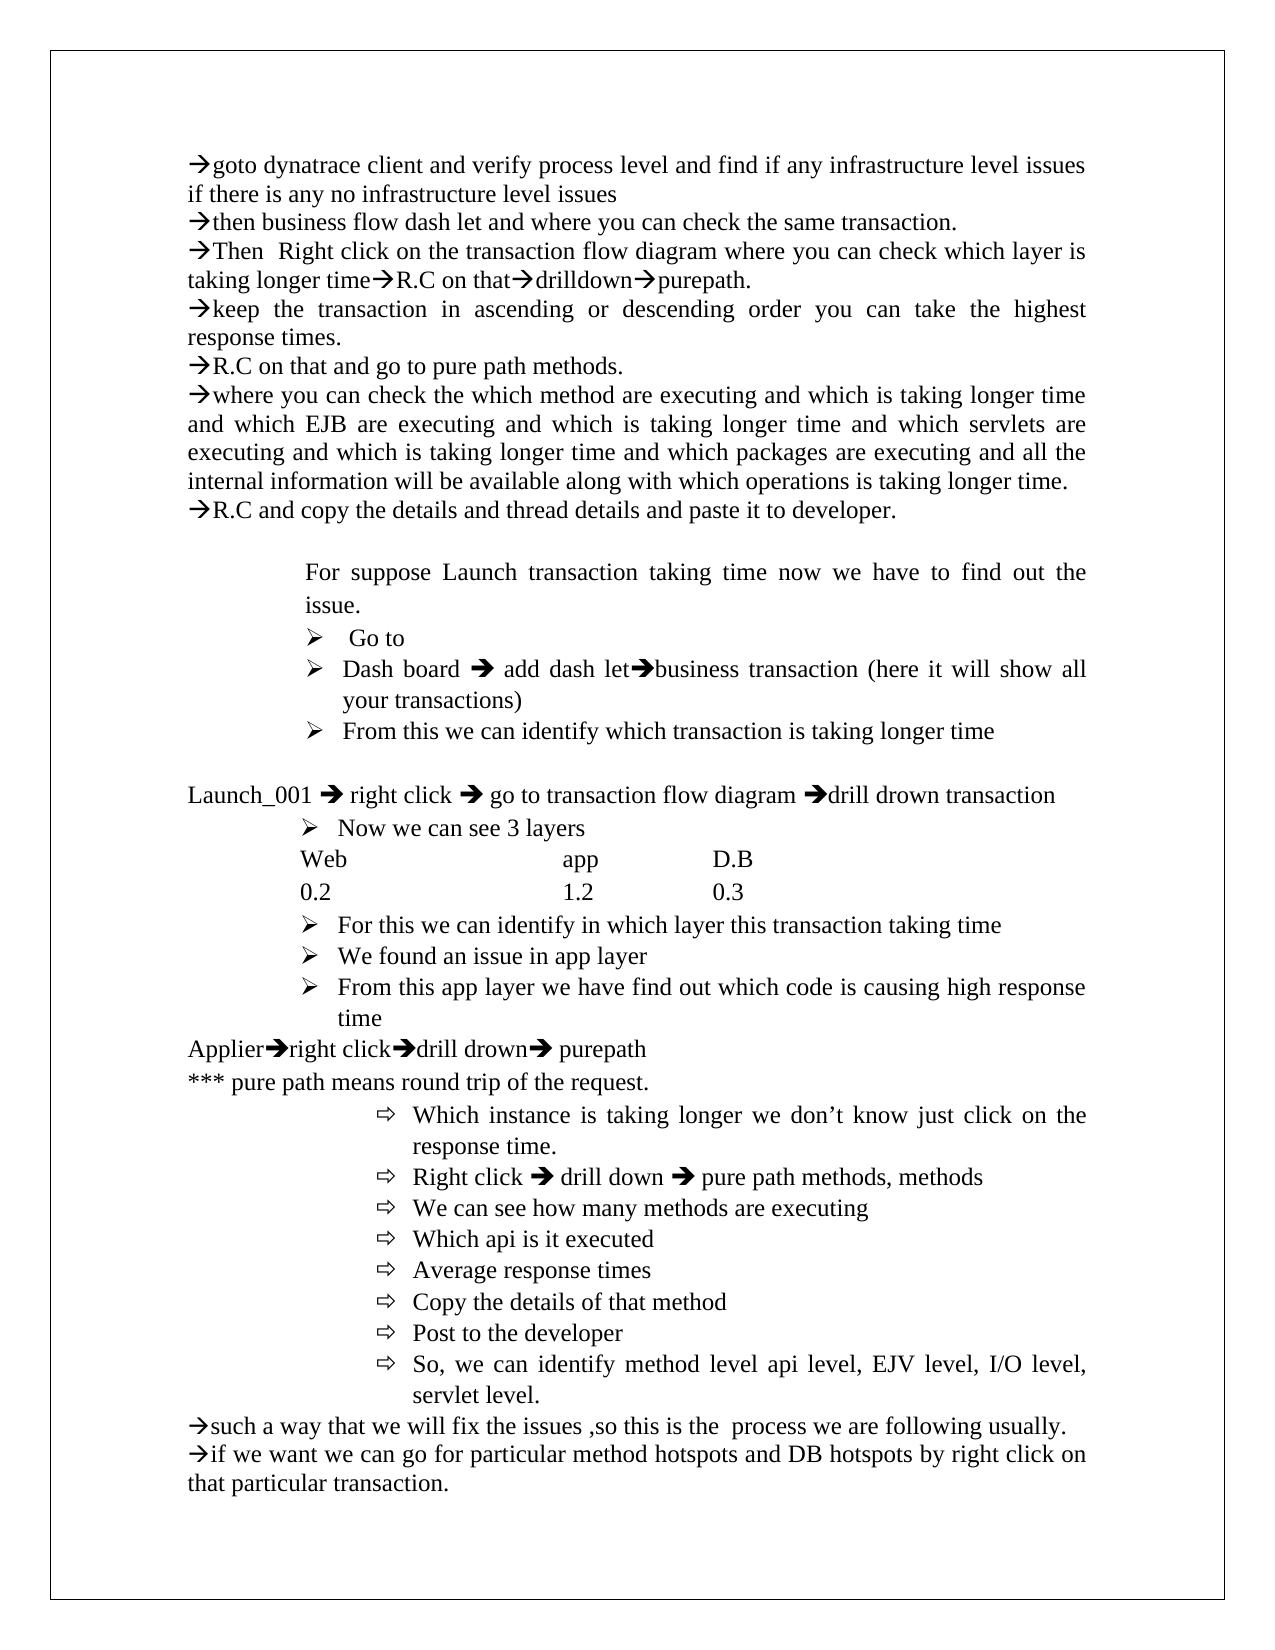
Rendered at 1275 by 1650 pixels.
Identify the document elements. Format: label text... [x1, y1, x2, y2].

text keep the transaction in ascending or descending order you can take the highest response times. [187, 294, 1087, 351]
list Post to the developer [375, 1318, 1087, 1346]
text Applierright clickdrill drown purepath [187, 1034, 1087, 1063]
list Which instance is taking longer we don’t know just click on the response time. [375, 1100, 1087, 1160]
list We can see how many methods are executing [375, 1193, 1087, 1222]
list For this we can identify in which layer this transaction taking time [300, 910, 1087, 939]
text Web app D.B [300, 844, 1087, 873]
list Average response times [375, 1256, 1087, 1284]
list From this we can identify which transaction is taking longer time [305, 716, 1087, 745]
text R.C on that and go to pure path methods. [187, 351, 1087, 380]
text R.C and copy the details and thread details and paste it to developer. [187, 495, 1087, 524]
text *** pure path means round trip of the request. [187, 1067, 1087, 1096]
list From this app layer we have find out which code is causing high response time [300, 972, 1087, 1032]
text where you can check the which method are executing and which is taking longer time and which EJB are executing and which is taking longer time and which servlets are executing and which is taking longer time and which packages are executing and all the internal information will be available along with which operations is taking longer time. [187, 380, 1087, 495]
text goto dynatrace client and verify process level and find if any infrastructure level issues if there is any no infrastructure level issues [187, 150, 1087, 207]
list So, we can identify method level api level, EJV level, I/O level, servlet level. [375, 1349, 1087, 1408]
list Copy the details of that method [375, 1287, 1087, 1315]
list Right click drill down pure path methods, methods [375, 1162, 1087, 1191]
list Which api is it executed [375, 1224, 1087, 1253]
list Now we can see 3 layers [300, 813, 1087, 842]
text For suppose Launch transaction taking time now we have to find out the issue. [305, 557, 1087, 618]
list We found an issue in app layer [300, 941, 1087, 970]
text Then Right click on the transaction flow diagram where you can check which layer is taking longer timeR.C on thatdrilldownpurepath. [187, 236, 1087, 294]
text 0.2 1.2 0.3 [300, 877, 1087, 906]
list Go to [305, 623, 1087, 652]
text Launch_001 right click go to transaction flow diagram drill drown transaction [187, 780, 1087, 809]
list Dash board add dash letbusiness transaction (here it will show all your transactions) [305, 654, 1087, 714]
text then business flow dash let and where you can check the same transaction. [187, 207, 1087, 236]
text such a way that we will fix the issues ,so this is the process we are following usually. [187, 1411, 1087, 1439]
text if we want we can go for particular method hotspots and DB hotspots by right click on that particular transaction. [187, 1439, 1087, 1497]
